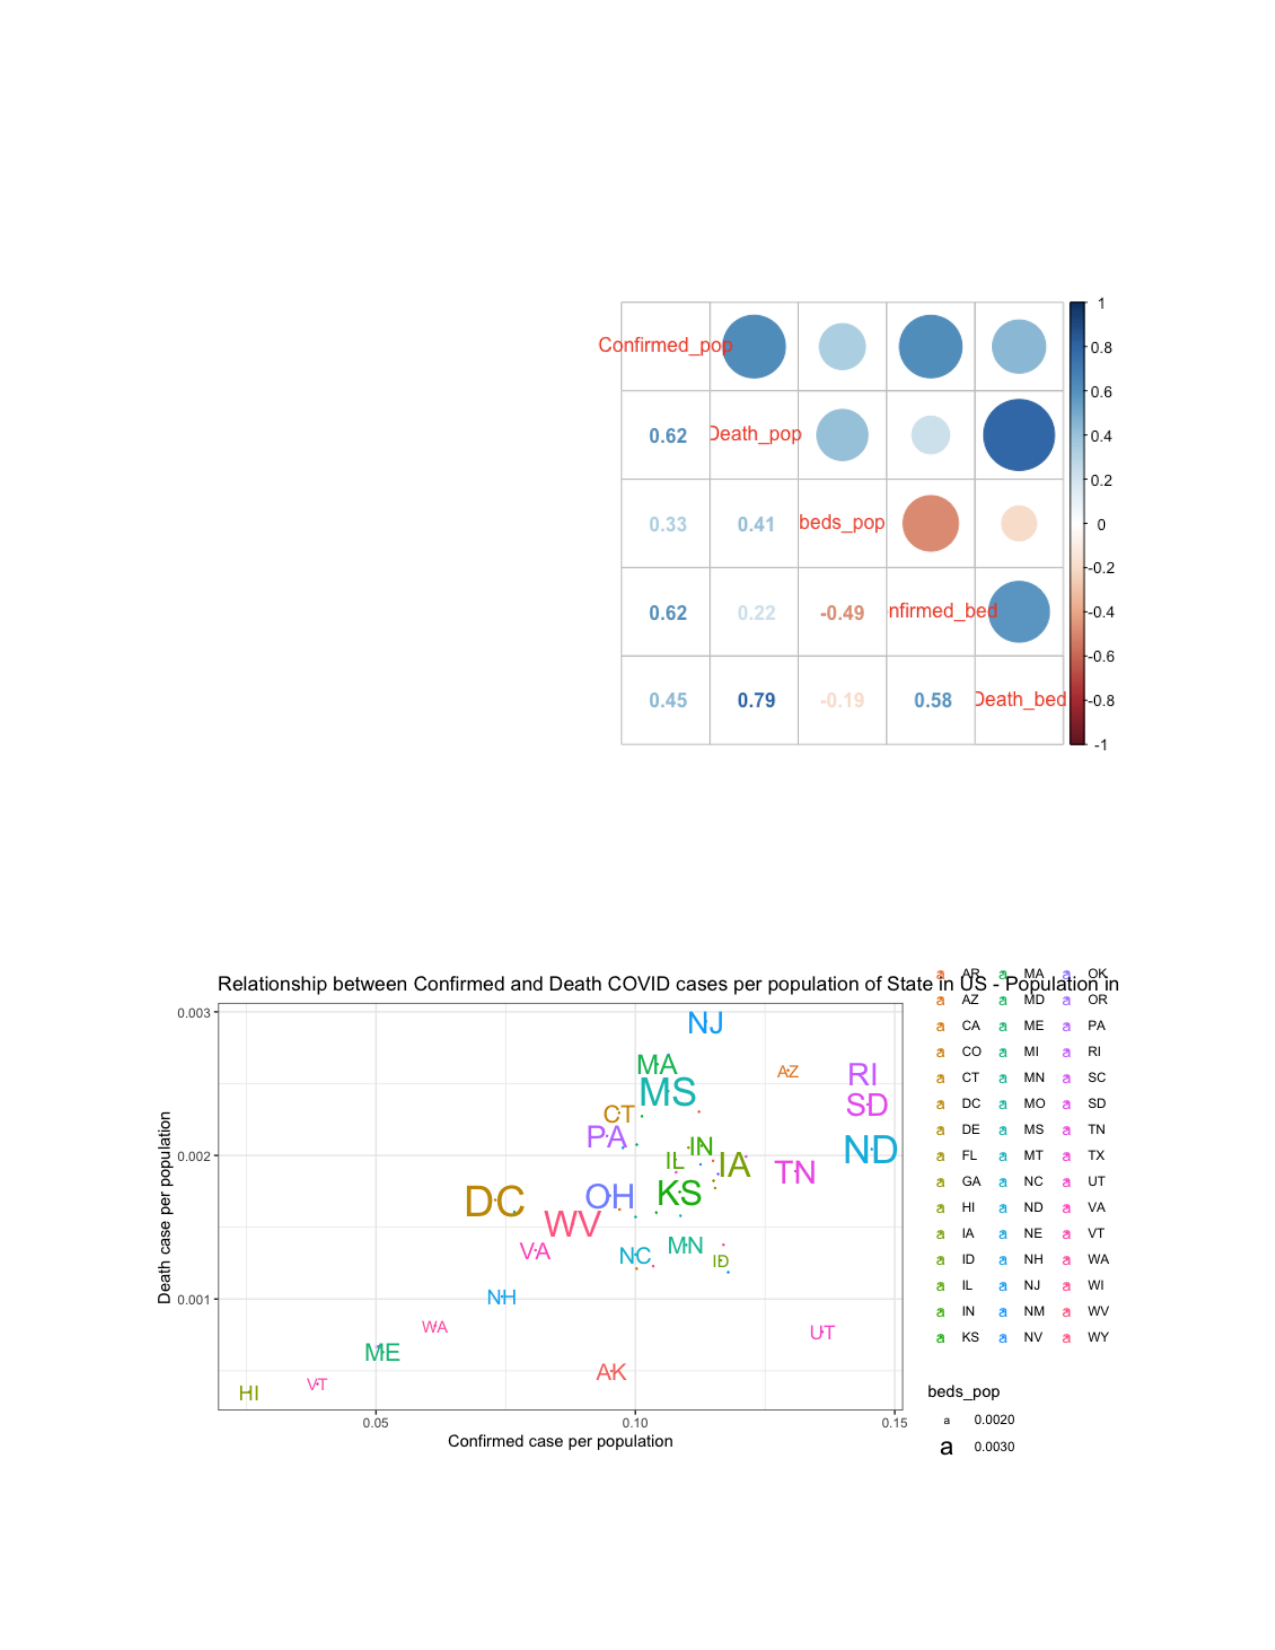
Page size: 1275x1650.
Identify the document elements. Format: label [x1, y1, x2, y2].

picture [150, 150, 1125, 898]
picture [150, 968, 1125, 1458]
